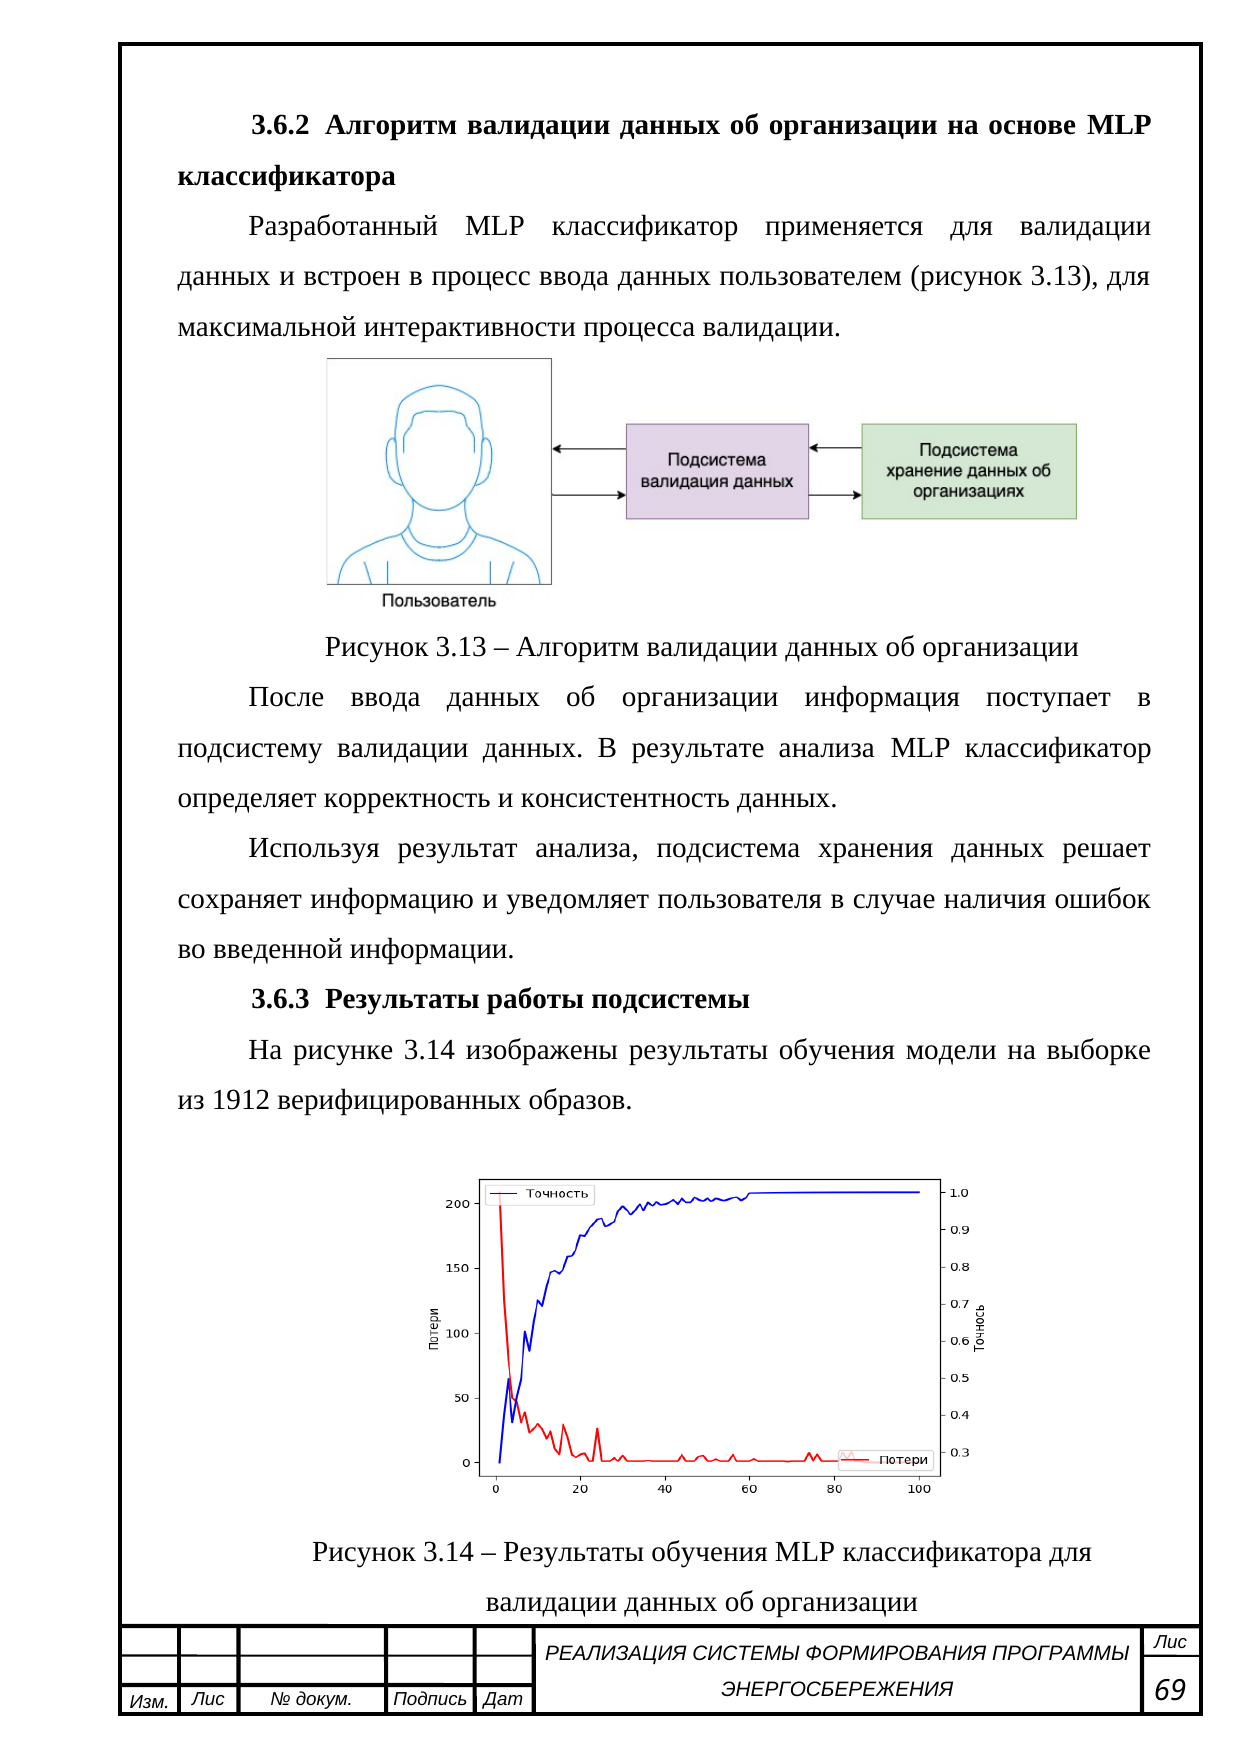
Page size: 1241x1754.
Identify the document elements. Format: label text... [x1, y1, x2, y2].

subtitle Алгоритм валидации данных об организации на основе MLP классификатора [177, 107, 1152, 191]
subtitle Результаты работы подсистемы [177, 981, 1152, 1015]
text После ввода данных об организации информация поступает в подсистему валидации данных. В результате анализа MLP классификатор определяет корректность и консистентность данных. [177, 679, 1152, 814]
picture [326, 358, 1077, 613]
text Используя результат анализа, подсистема хранения данных решает сохраняет информацию и уведомляет пользователя в случае наличия ошибок во введенной информации. [177, 831, 1152, 965]
text Рисунок 3.13 – Алгоритм валидации данных об организации [252, 629, 1152, 663]
picture [405, 1132, 999, 1518]
text Разработанный MLP классификатор применяется для валидации данных и встроен в процесс ввода данных пользователем (рисунок 3.13), для максимальной интерактивности процесса валидации. [177, 208, 1152, 342]
text Рисунок 3.14 – Результаты обучения MLP классификатора для валидации данных об организации [252, 1534, 1152, 1618]
text На рисунке 3.14 изображены результаты обучения модели на выборке из 1912 верифицированных образов. [177, 1032, 1152, 1116]
